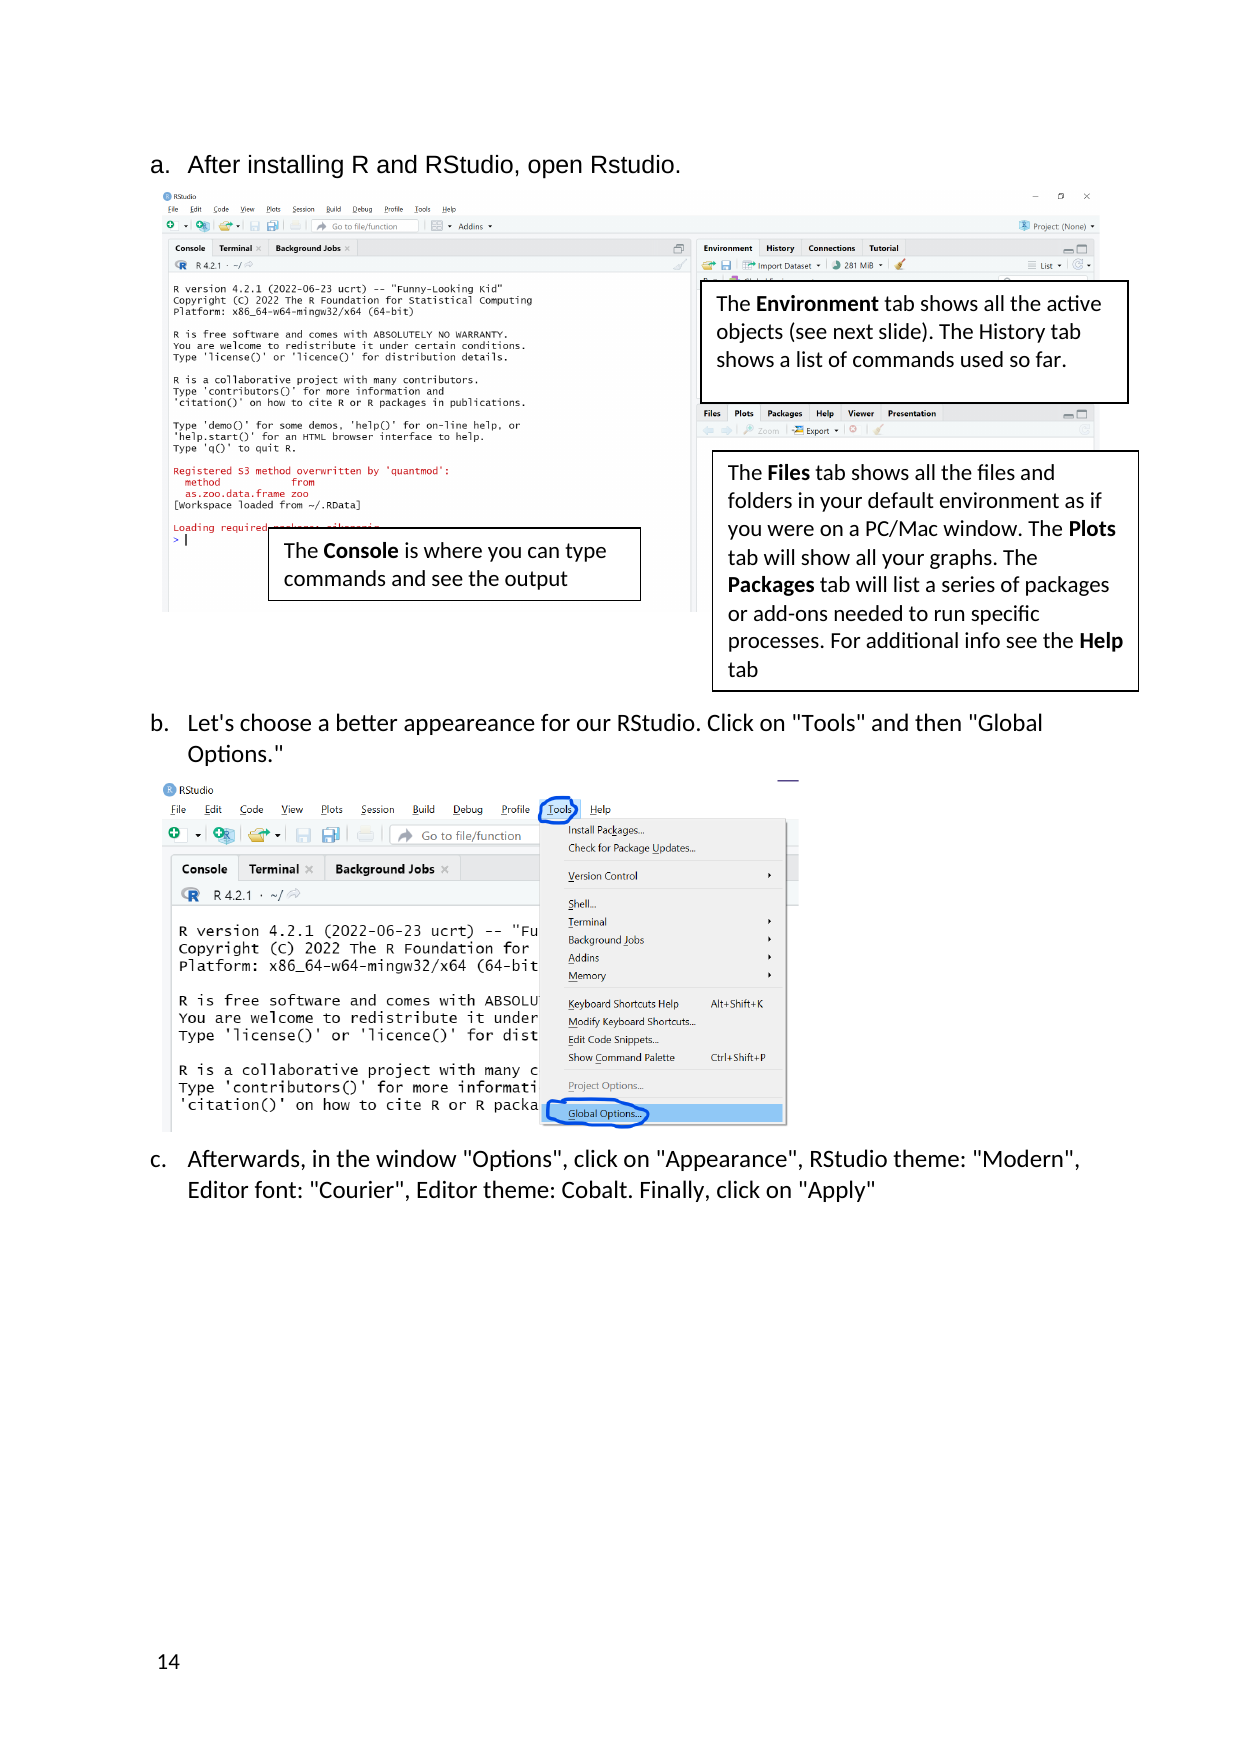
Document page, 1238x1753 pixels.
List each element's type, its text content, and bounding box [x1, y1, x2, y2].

picture [162, 190, 1100, 612]
subtitle Afterwards, in the window "Options", click on "Appearance", RStudio theme: "Modern", Editor font: "Courier", Editor theme: Cobalt. Finally, click on "Apply" [150, 1143, 1087, 1204]
subtitle After installing R and RStudio, open Rstudio. [150, 150, 1087, 179]
picture [162, 780, 799, 1132]
subtitle Let's choose a better appeareance for our RStudio. Click on "Tools" and then "Global Options." [150, 708, 1087, 769]
